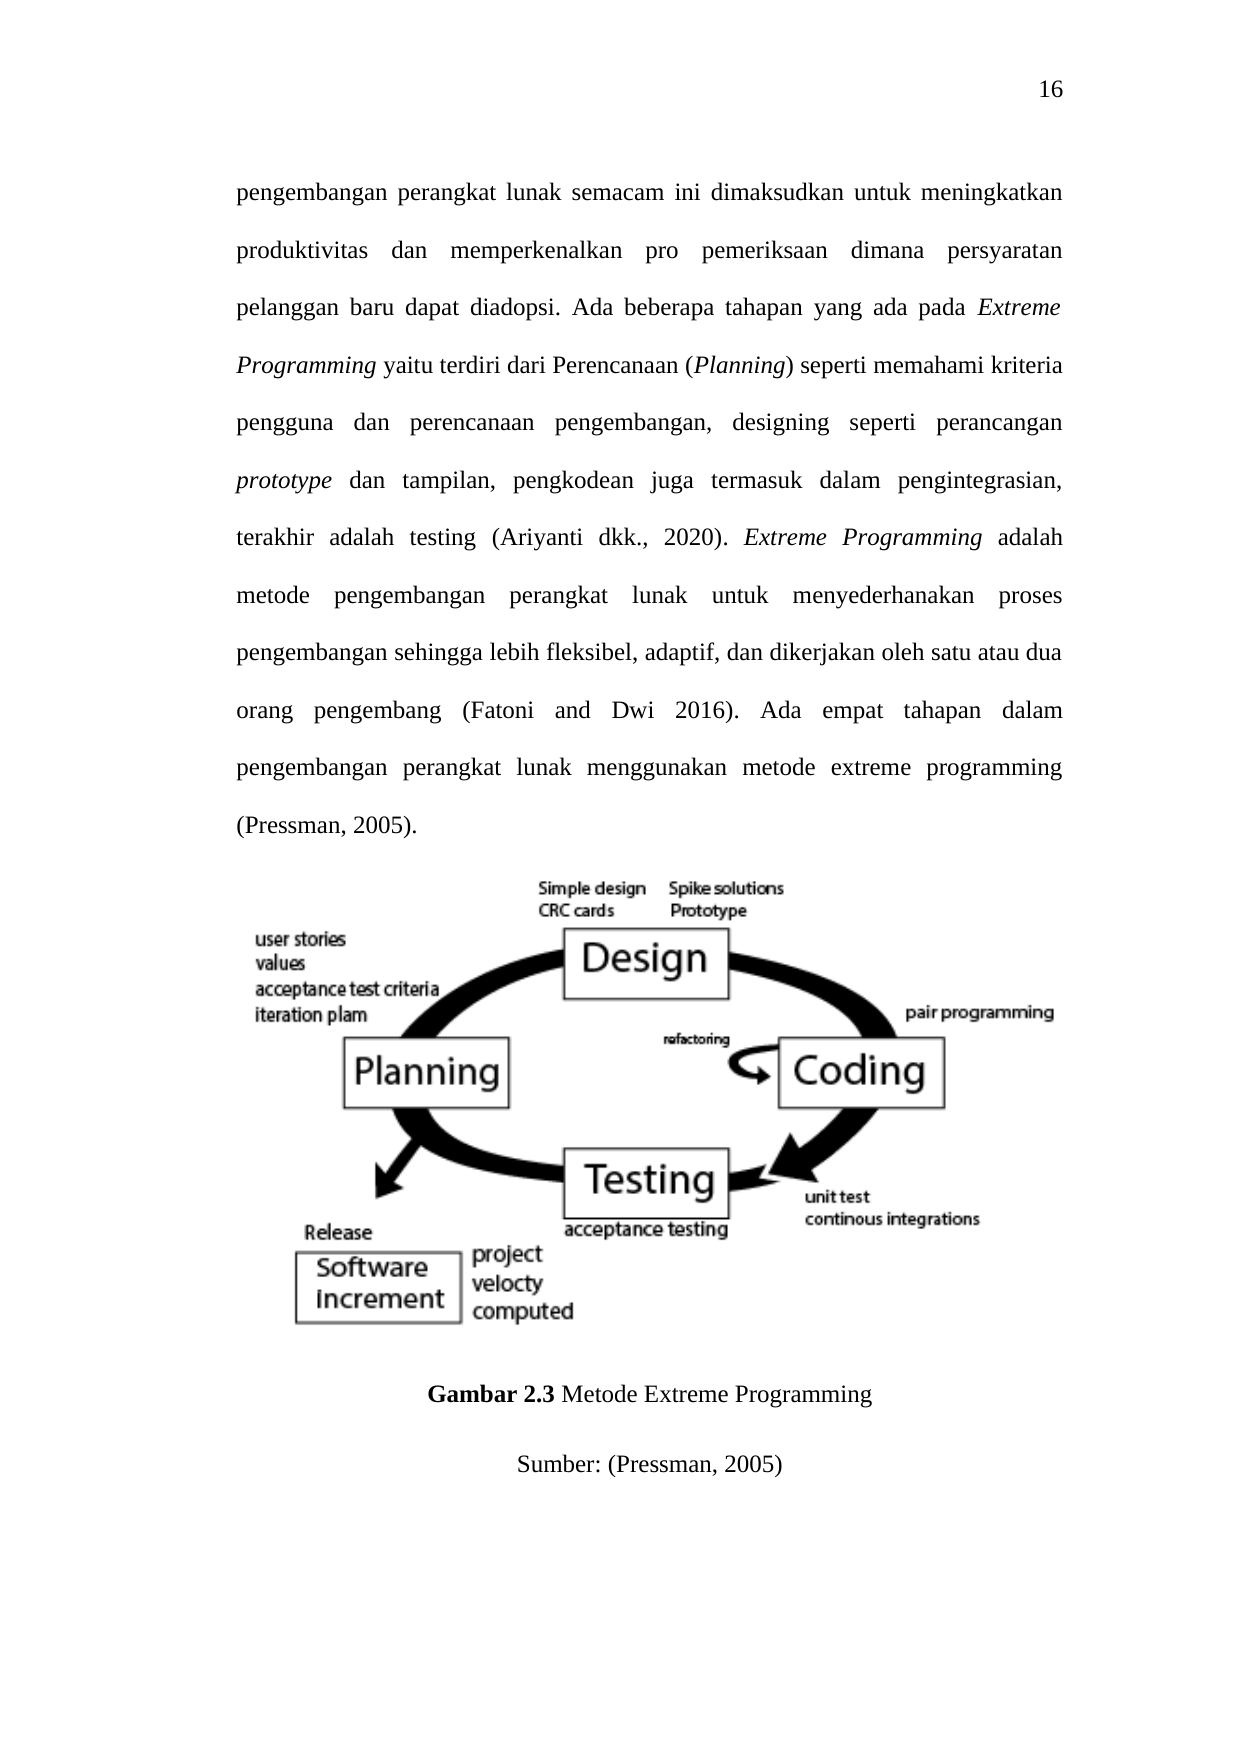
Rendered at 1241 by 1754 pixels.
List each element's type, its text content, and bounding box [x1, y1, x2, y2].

picture [236, 867, 1070, 1338]
list Sumber: (Pressman, 2005) [236, 1449, 1063, 1477]
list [236, 177, 1063, 838]
subtitle Gambar 2.3 Metode Extreme Programming [236, 1379, 1063, 1407]
